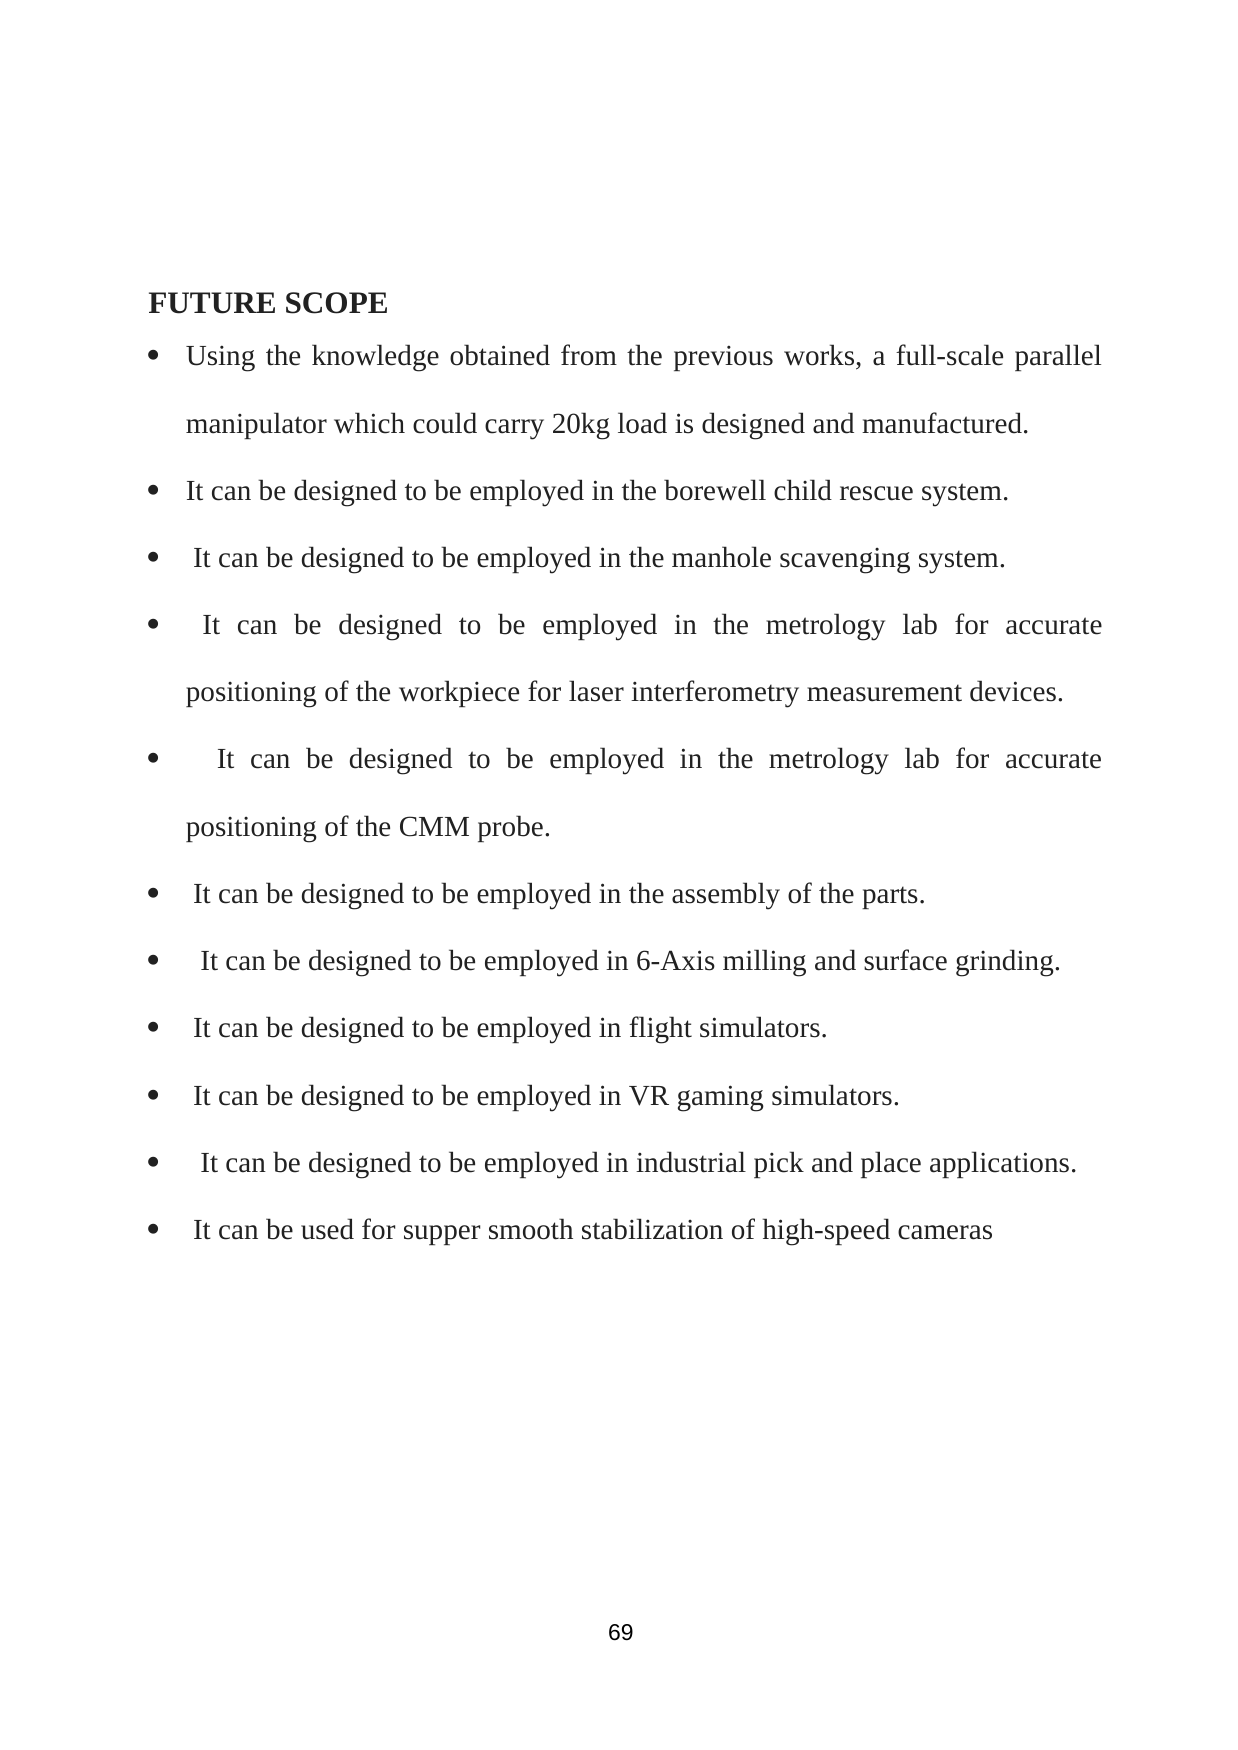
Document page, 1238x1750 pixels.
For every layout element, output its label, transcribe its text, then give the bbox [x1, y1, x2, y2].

text FUTURE SCOPE [73, 285, 1103, 321]
list It can be designed to be employed in VR gaming simulators. [148, 1078, 1103, 1111]
list It can be used for supper smooth stabilization of high-speed cameras [148, 1212, 1103, 1246]
list It can be designed to be employed in flight simulators. [148, 1011, 1103, 1044]
list It can be designed to be employed in the assembly of the parts. [148, 876, 1103, 909]
list It can be designed to be employed in the manhole scavenging system. [148, 540, 1103, 574]
list It can be designed to be employed in the metrology lab for accurate positioning of the CMM probe. [148, 742, 1103, 842]
list It can be designed to be employed in industrial pick and place applications. [148, 1145, 1103, 1179]
list Using the knowledge obtained from the previous works, a full-scale parallel manipulator which could carry 20kg load is designed and manufactured. [148, 338, 1103, 439]
list It can be designed to be employed in the borewell child rescue system. [148, 473, 1103, 506]
list It can be designed to be employed in the metrology lab for accurate positioning of the workpiece for laser interferometry measurement devices. [148, 607, 1103, 708]
list It can be designed to be employed in 6-Axis milling and surface grinding. [148, 943, 1103, 977]
